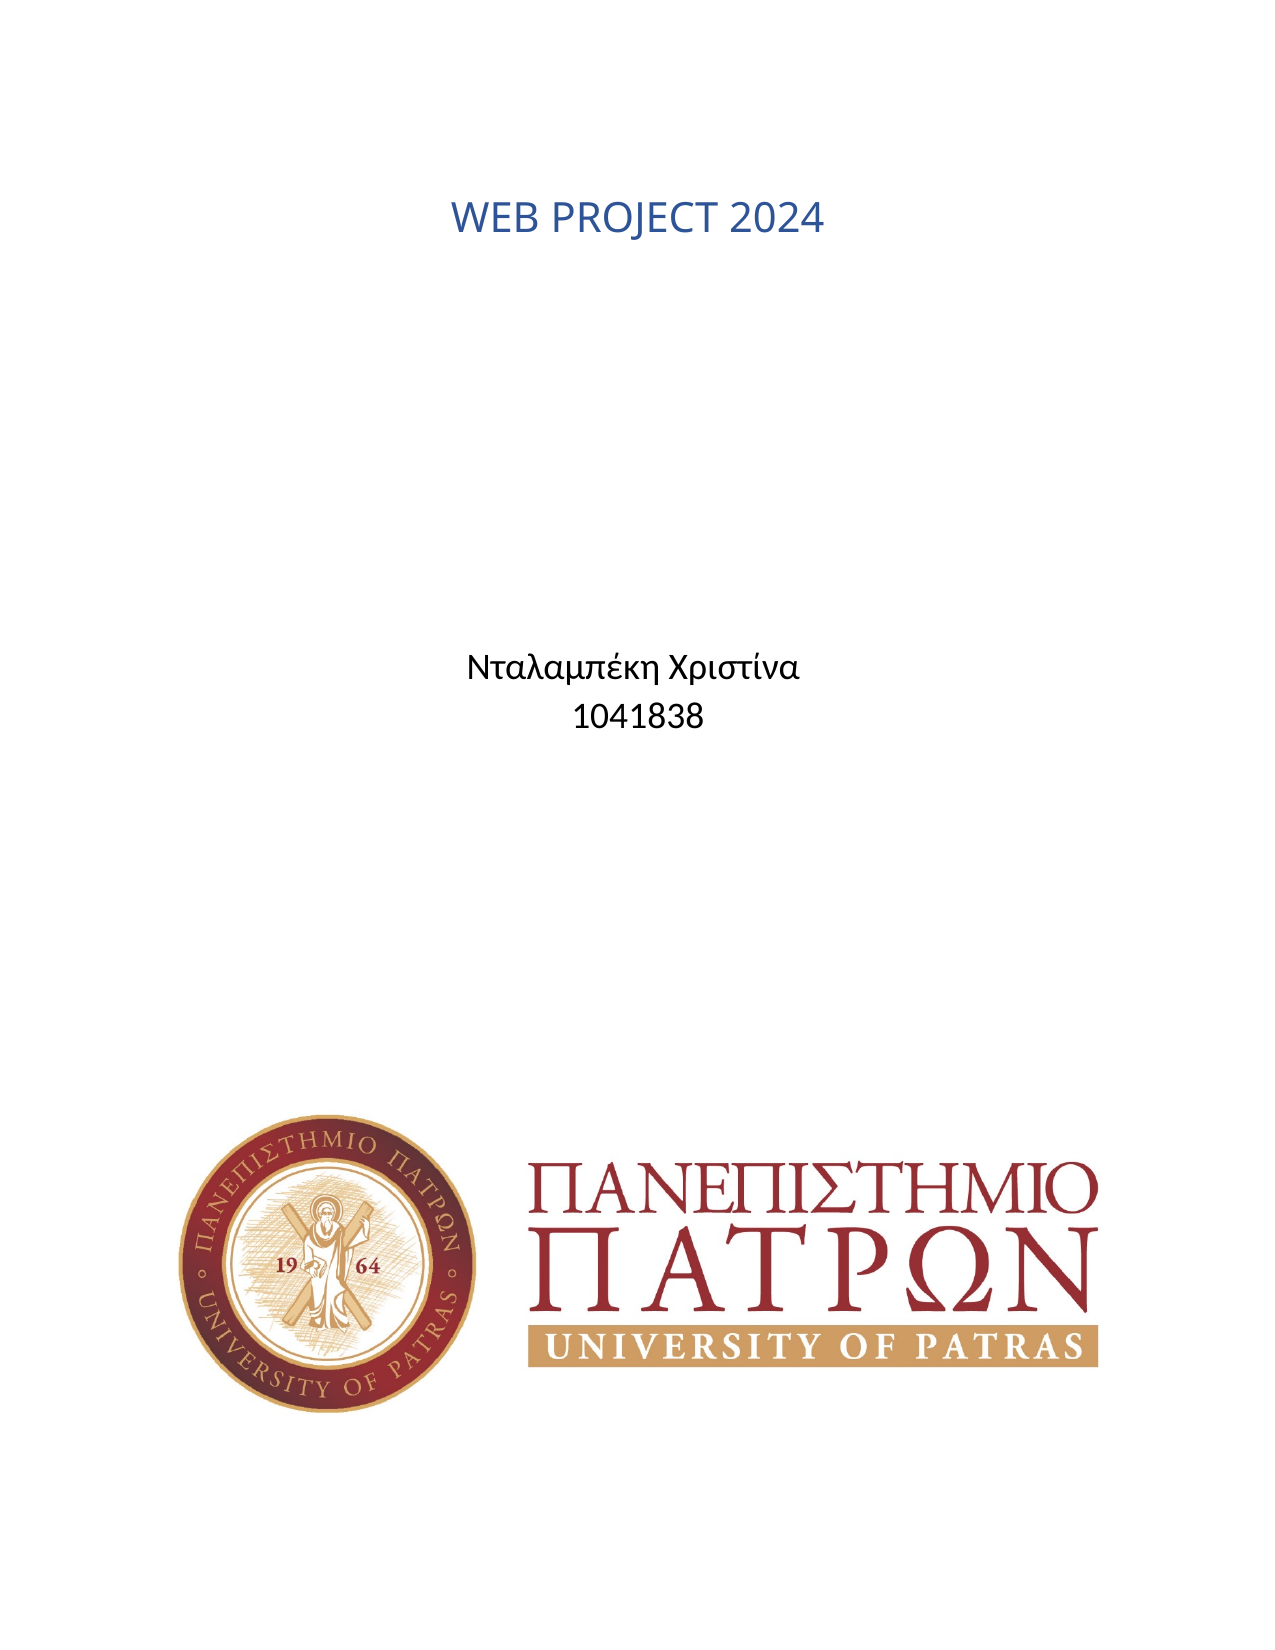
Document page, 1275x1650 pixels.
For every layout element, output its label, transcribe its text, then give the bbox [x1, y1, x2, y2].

subtitle WEB PROJECT 2024 [150, 187, 1125, 244]
text Νταλαμπέκη Χριστίνα 1041838 [150, 643, 1125, 738]
picture [150, 1086, 1125, 1441]
